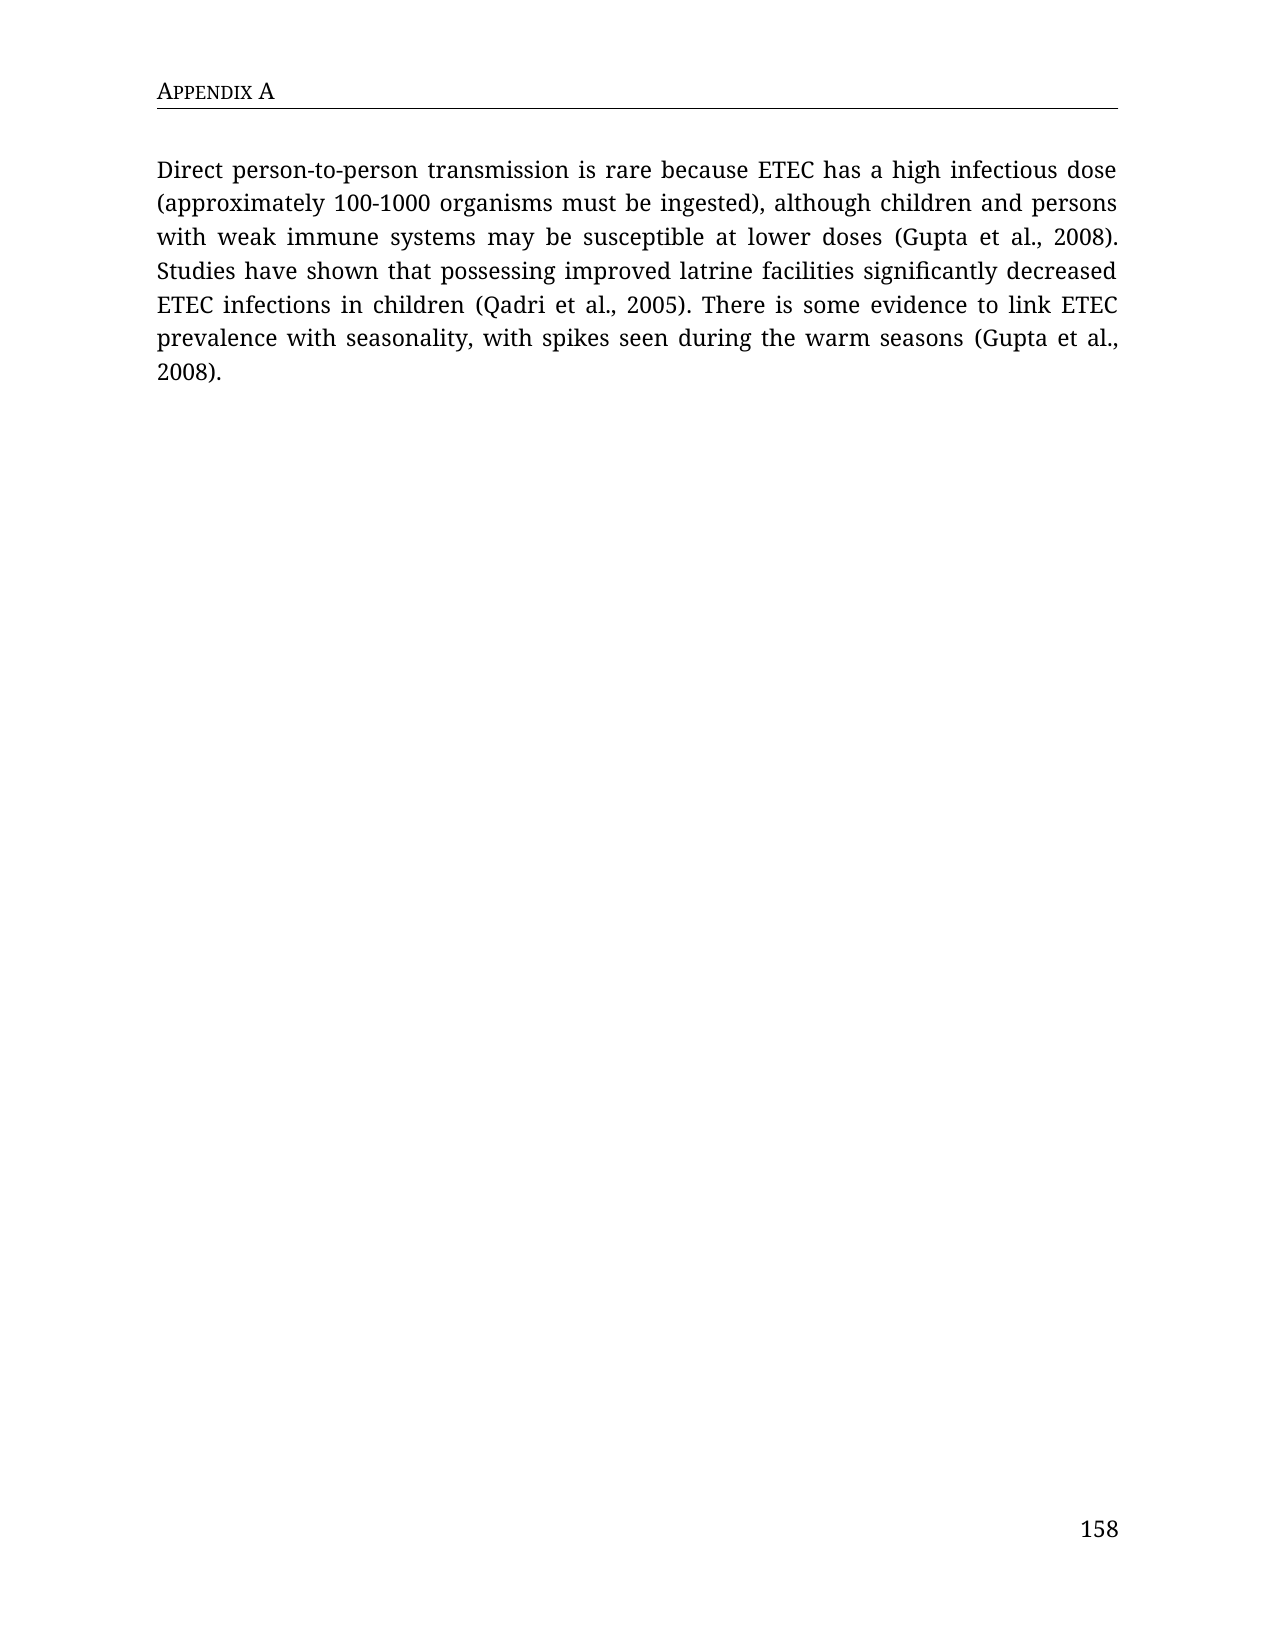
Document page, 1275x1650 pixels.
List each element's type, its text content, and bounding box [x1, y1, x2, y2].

text Direct person-to-person transmission is rare because ETEC has a high infectious dose (approximately 100-1000 organisms must be ingested), although children and persons with weak immune systems may be susceptible at lower doses (Gupta et al., 2008). Studies have shown that possessing improved latrine facilities significantly decreased ETEC infections in children (Qadri et al., 2005). There is some evidence to link ETEC prevalence with seasonality, with spikes seen during the warm seasons (Gupta et al., 2008). [157, 153, 1118, 387]
